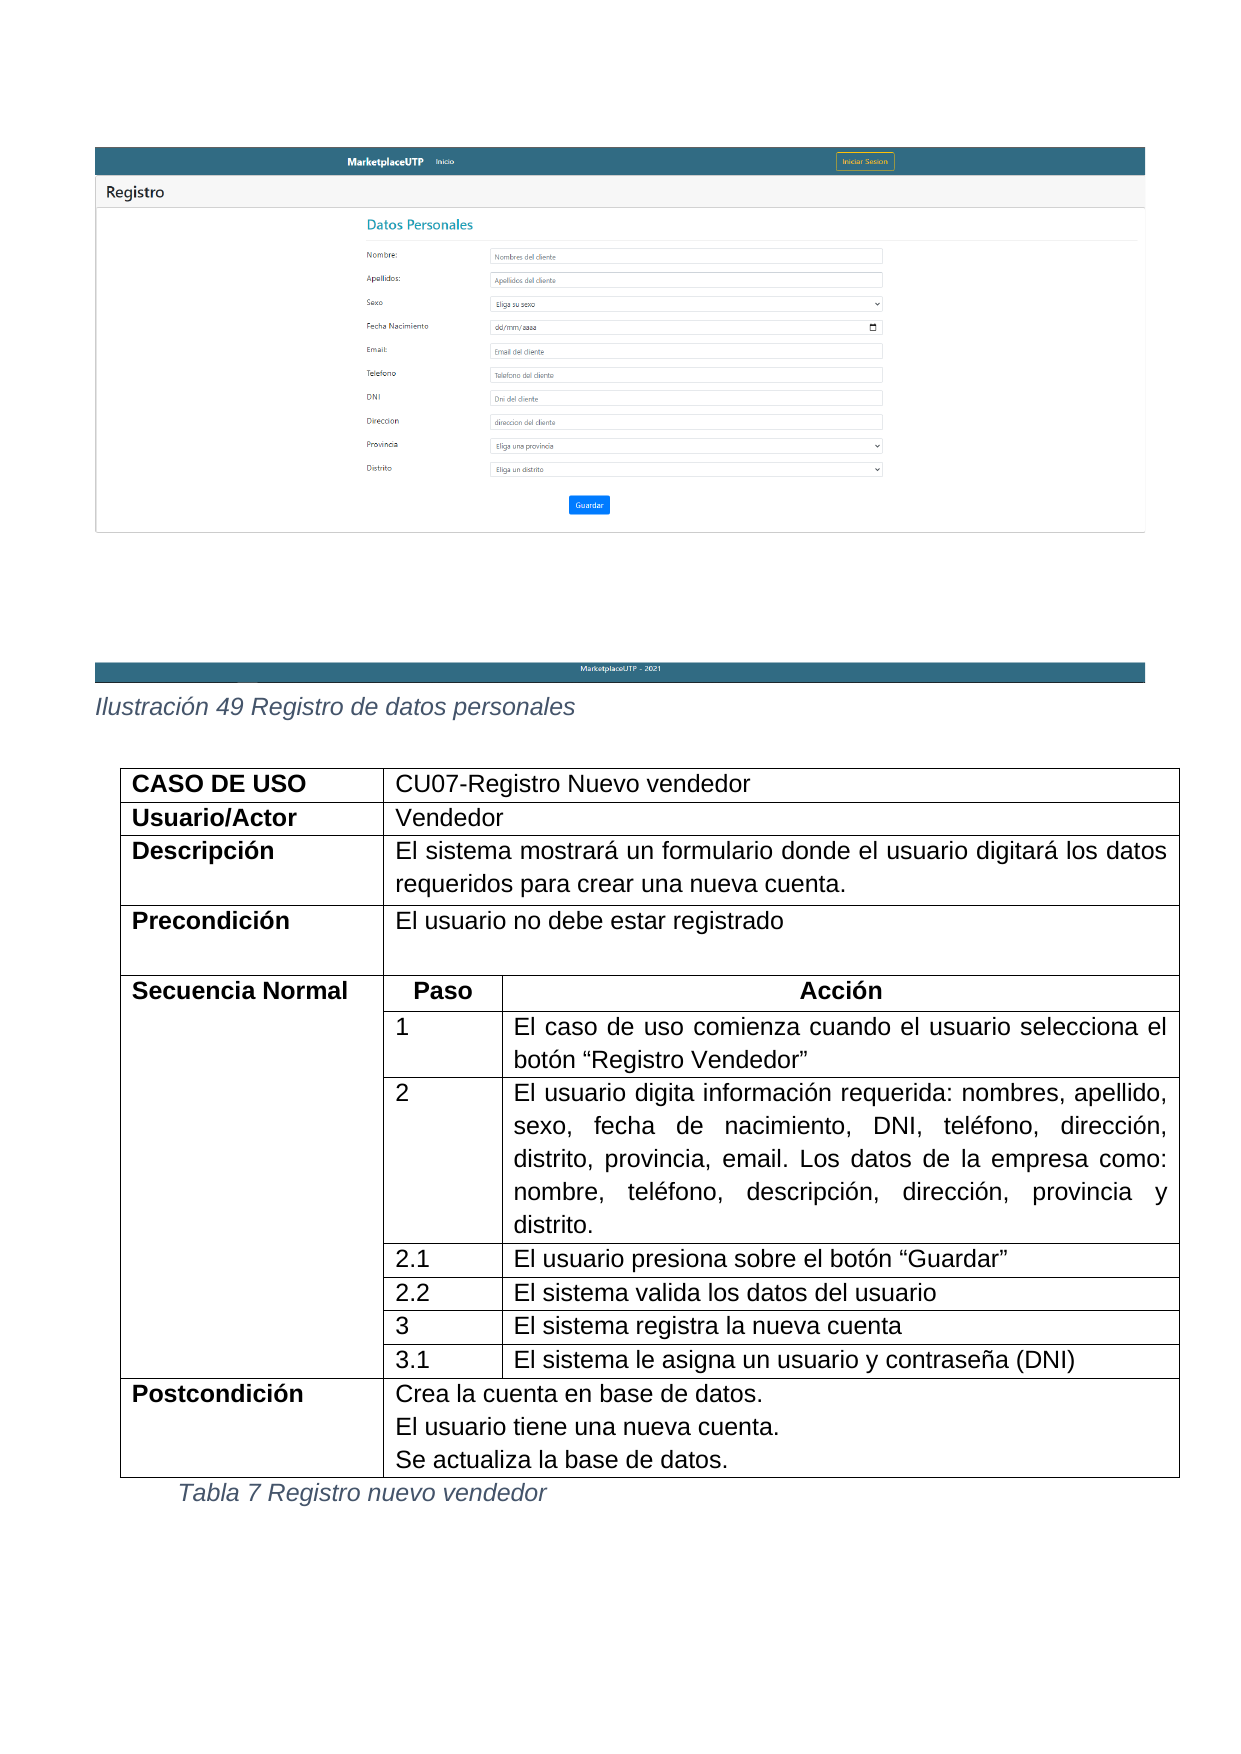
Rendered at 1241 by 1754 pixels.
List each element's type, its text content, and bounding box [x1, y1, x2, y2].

table_cell Precondición [121, 906, 383, 975]
text Tabla 7 Registro nuevo vendedor [177, 1478, 1063, 1507]
table_cell Postcondición [121, 1379, 383, 1477]
table_cell El caso de uso comienza cuando el usuario selecciona el botón “Registro Vendedor” [503, 1012, 1179, 1077]
table_cell El usuario presiona sobre el botón “Guardar” [503, 1244, 1179, 1277]
table_cell El usuario no debe estar registrado [384, 906, 1179, 975]
table_cell Descripción [121, 836, 383, 905]
table_header CASO DE USO [121, 769, 383, 802]
table_cell 2 [384, 1078, 502, 1243]
table_header CU07-Registro Nuevo vendedor [384, 769, 1179, 802]
table_cell El sistema valida los datos del usuario [503, 1278, 1179, 1310]
table_cell 3.1 [384, 1345, 502, 1377]
table_cell El sistema registra la nueva cuenta [503, 1311, 1179, 1344]
table_cell El sistema mostrará un formulario donde el usuario digitará los datos requeridos para crear una nueva cuenta. [384, 836, 1179, 905]
table_cell Secuencia Normal [121, 976, 383, 1377]
table_cell Vendedor [384, 803, 1179, 835]
table_cell 2.2 [384, 1278, 502, 1310]
table_cell Acción [503, 976, 1179, 1011]
table_cell Crea la cuenta en base de datos. El usuario tiene una nueva cuenta. Se actualiza la base de datos. [384, 1379, 1179, 1477]
table_cell 2.1 [384, 1244, 502, 1277]
table_cell Usuario/Actor [121, 803, 383, 835]
table_cell El usuario digita información requerida: nombres, apellido, sexo, fecha de nacimiento, DNI, teléfono, dirección, distrito, provincia, email. Los datos de la empresa como: nombre, teléfono, descripción, dirección, provincia y distrito. [503, 1078, 1179, 1243]
picture [95, 147, 1146, 683]
table_cell 3 [384, 1311, 502, 1344]
table_cell 1 [384, 1012, 502, 1077]
table_cell Paso [384, 976, 502, 1011]
table_cell El sistema le asigna un usuario y contraseña (DNI) [503, 1345, 1179, 1377]
